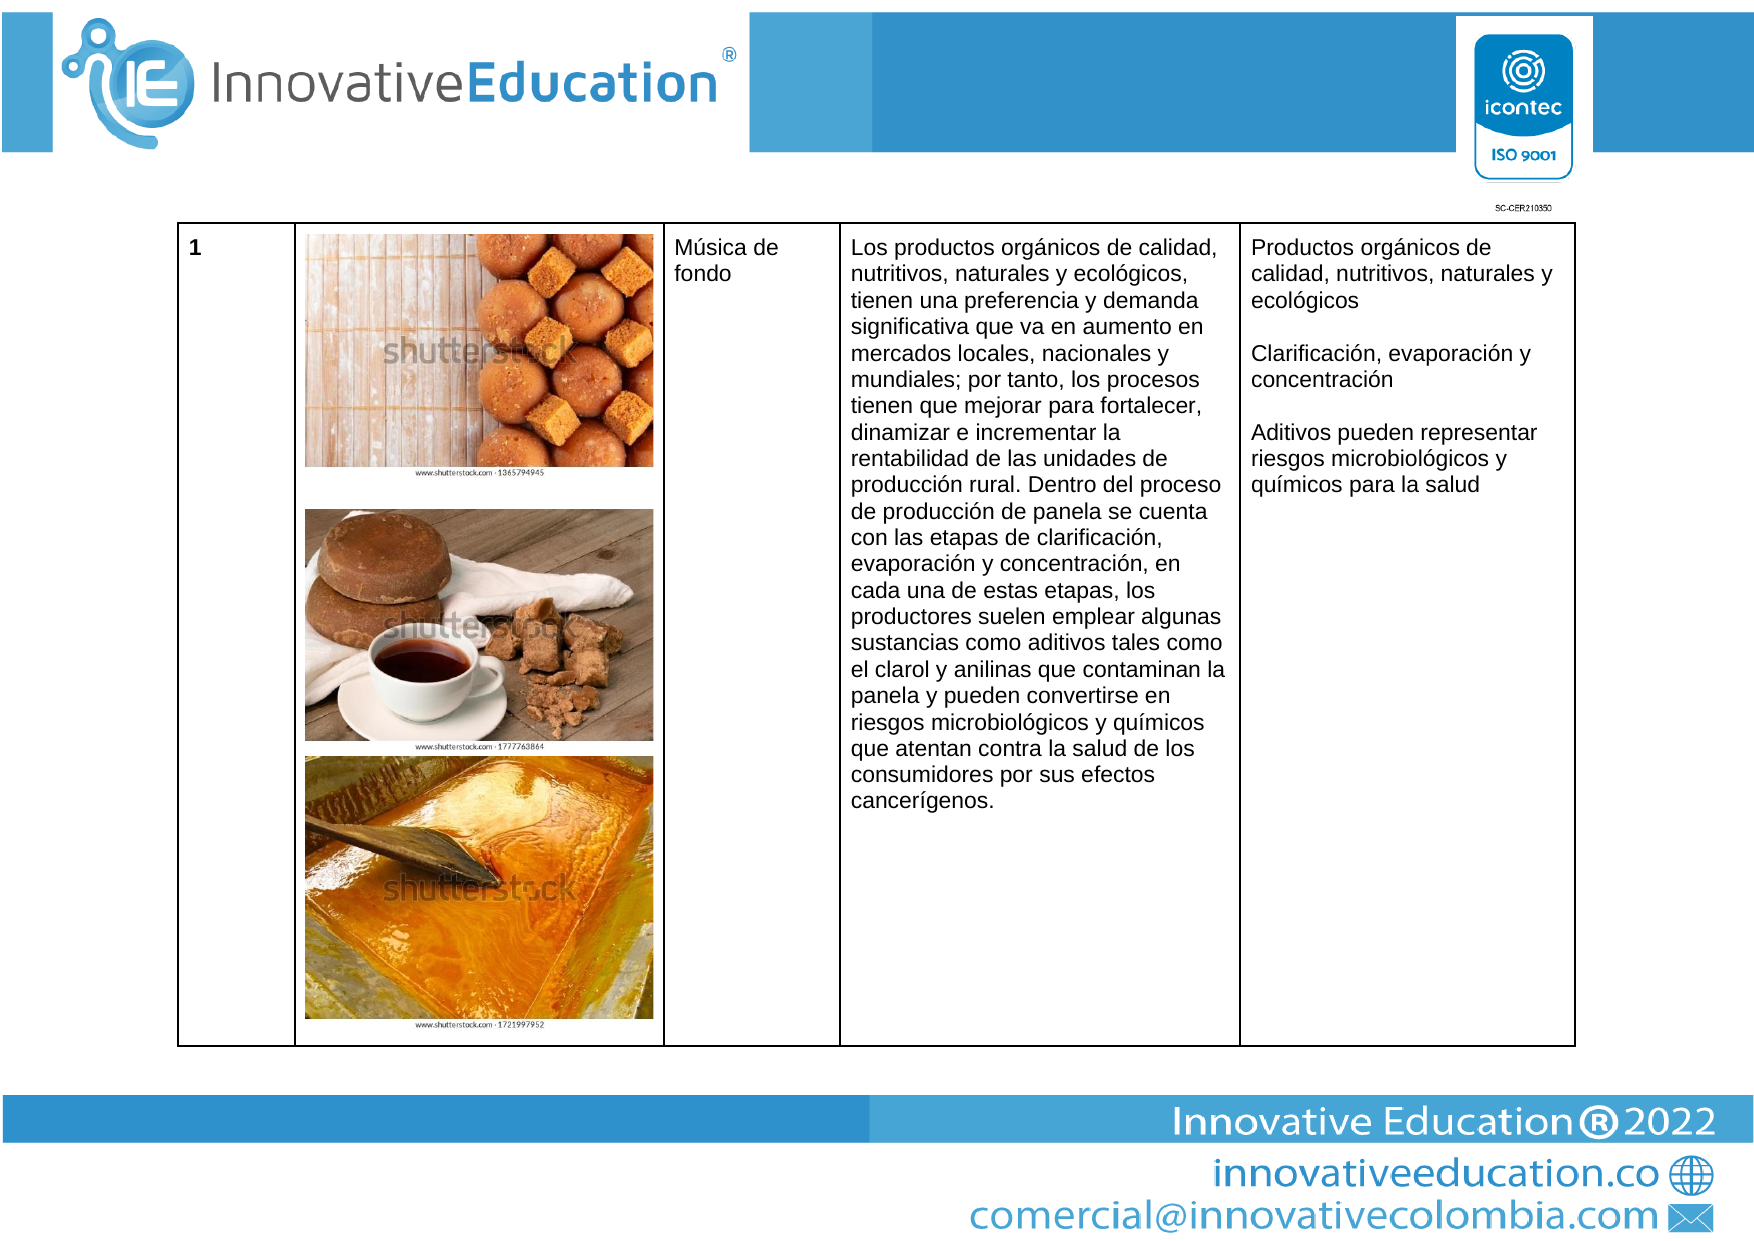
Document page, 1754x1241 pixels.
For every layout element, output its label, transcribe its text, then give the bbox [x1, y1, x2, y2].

table_cell [296, 224, 663, 1045]
picture [2, 0, 1754, 166]
picture [305, 756, 654, 1030]
table_cell 1 [179, 224, 294, 1045]
picture [2, 1093, 1754, 1239]
table_cell Música de fondo [665, 224, 839, 1045]
picture [305, 509, 654, 752]
picture [1471, 32, 1576, 214]
picture [305, 234, 654, 478]
